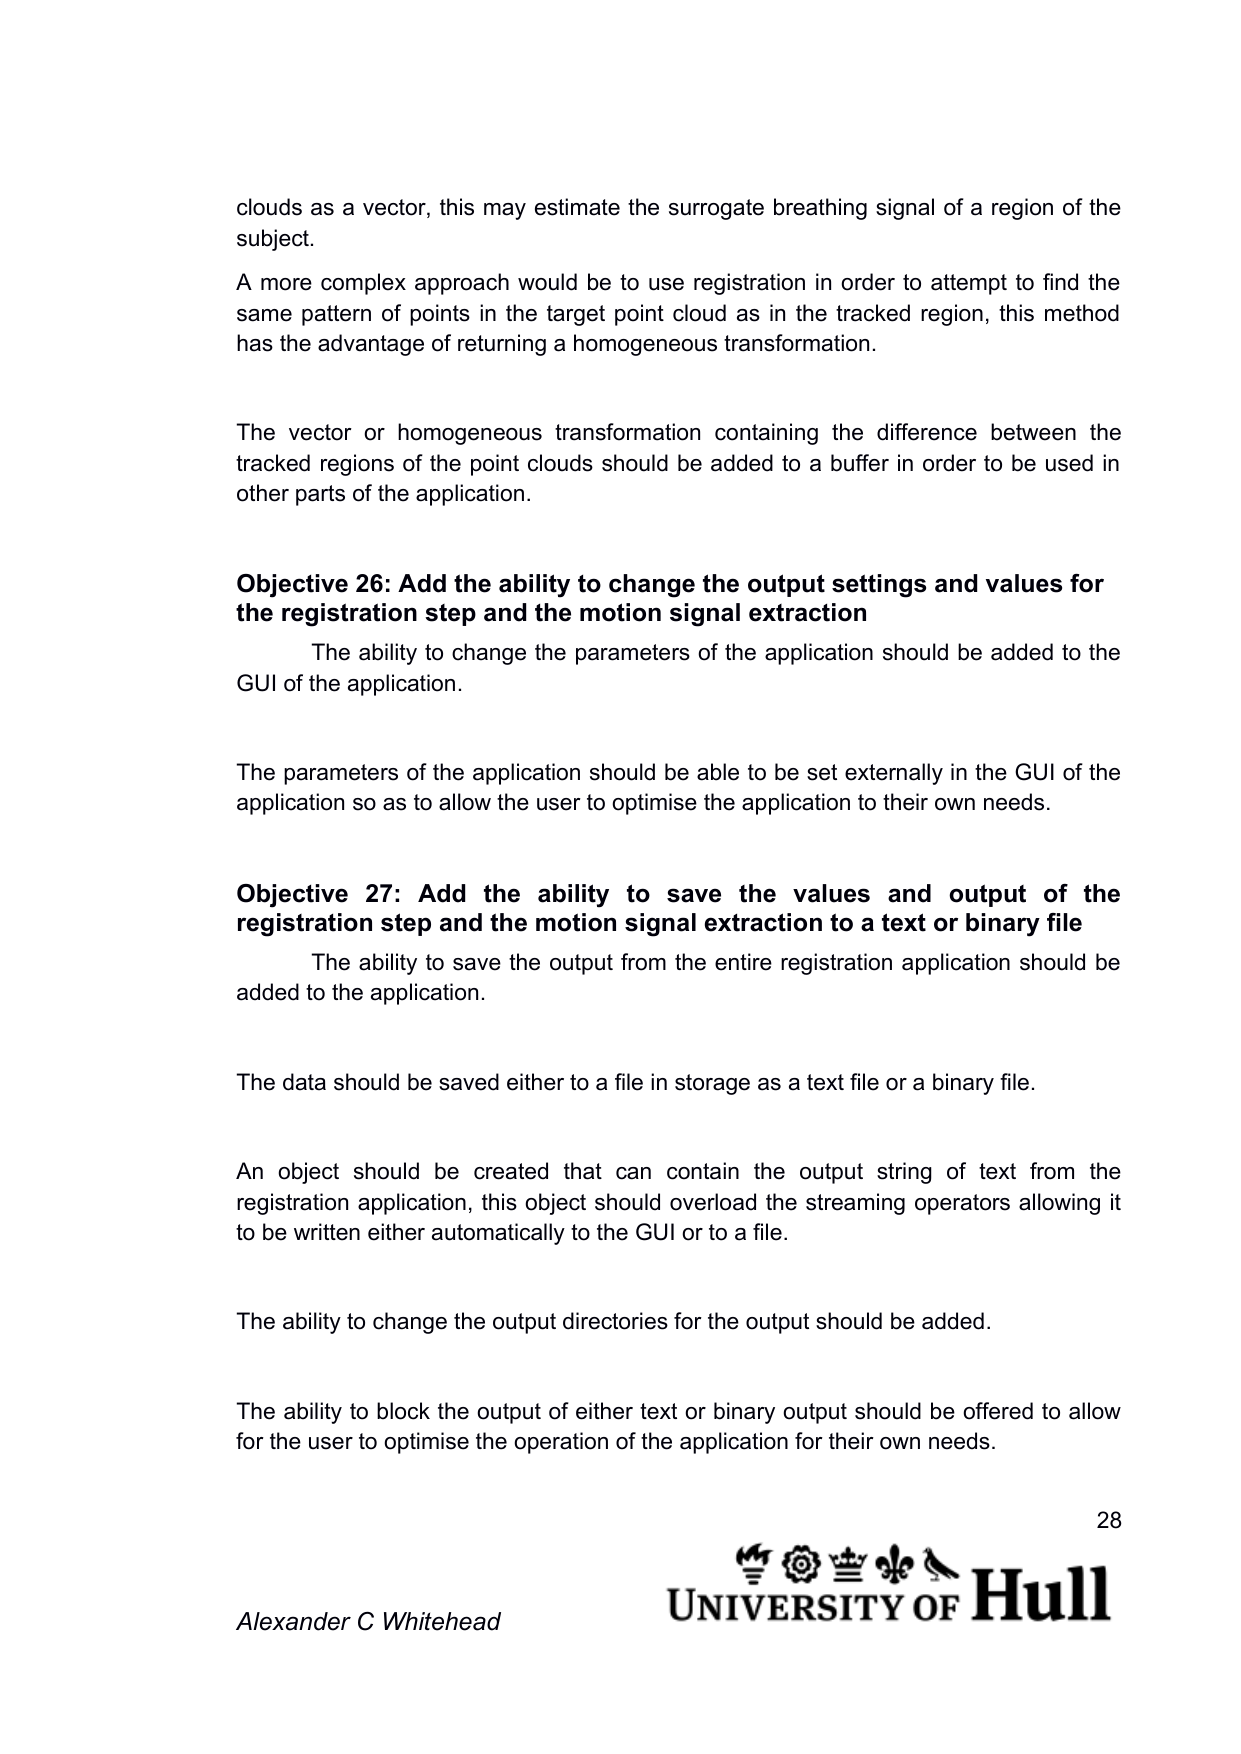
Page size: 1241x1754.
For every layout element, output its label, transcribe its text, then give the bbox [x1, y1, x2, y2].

text The parameters of the application should be able to be set externally in the GUI of the application so as to allow the user to optimise the application to their own needs. [236, 759, 1122, 816]
subtitle Objective 26: Add the ability to change the output settings and values for the registration step and the motion signal extraction [236, 569, 1122, 627]
text The vector or homogeneous transformation containing the difference between the tracked regions of the point clouds should be added to a buffer in order to be used in other parts of the application. [236, 419, 1122, 506]
subtitle Objective 27: Add the ability to save the values and output of the registration step and the motion signal extraction to a text or binary file [236, 879, 1122, 936]
text A more complex approach would be to use registration in order to attempt to find the same pattern of points in the target point cloud as in the tracked region, this method has the advantage of returning a homogeneous transformation. [236, 269, 1122, 356]
text An object should be created that can contain the output string of text from the registration application, this object should overload the streaming operators allowing it to be written either automatically to the GUI or to a file. [236, 1158, 1122, 1245]
text The ability to change the output directories for the output should be added. [236, 1308, 1122, 1335]
text The ability to block the output of either text or binary output should be offered to allow for the user to optimise the operation of the application for their own needs. [236, 1398, 1122, 1454]
text The ability to change the parameters of the application should be added to the GUI of the application. [236, 639, 1122, 696]
text The data should be saved either to a file in storage as a text file or a binary file. [236, 1069, 1122, 1095]
text The ability to save the output from the entire registration application should be added to the application. [236, 949, 1122, 1006]
picture [660, 1533, 1120, 1631]
